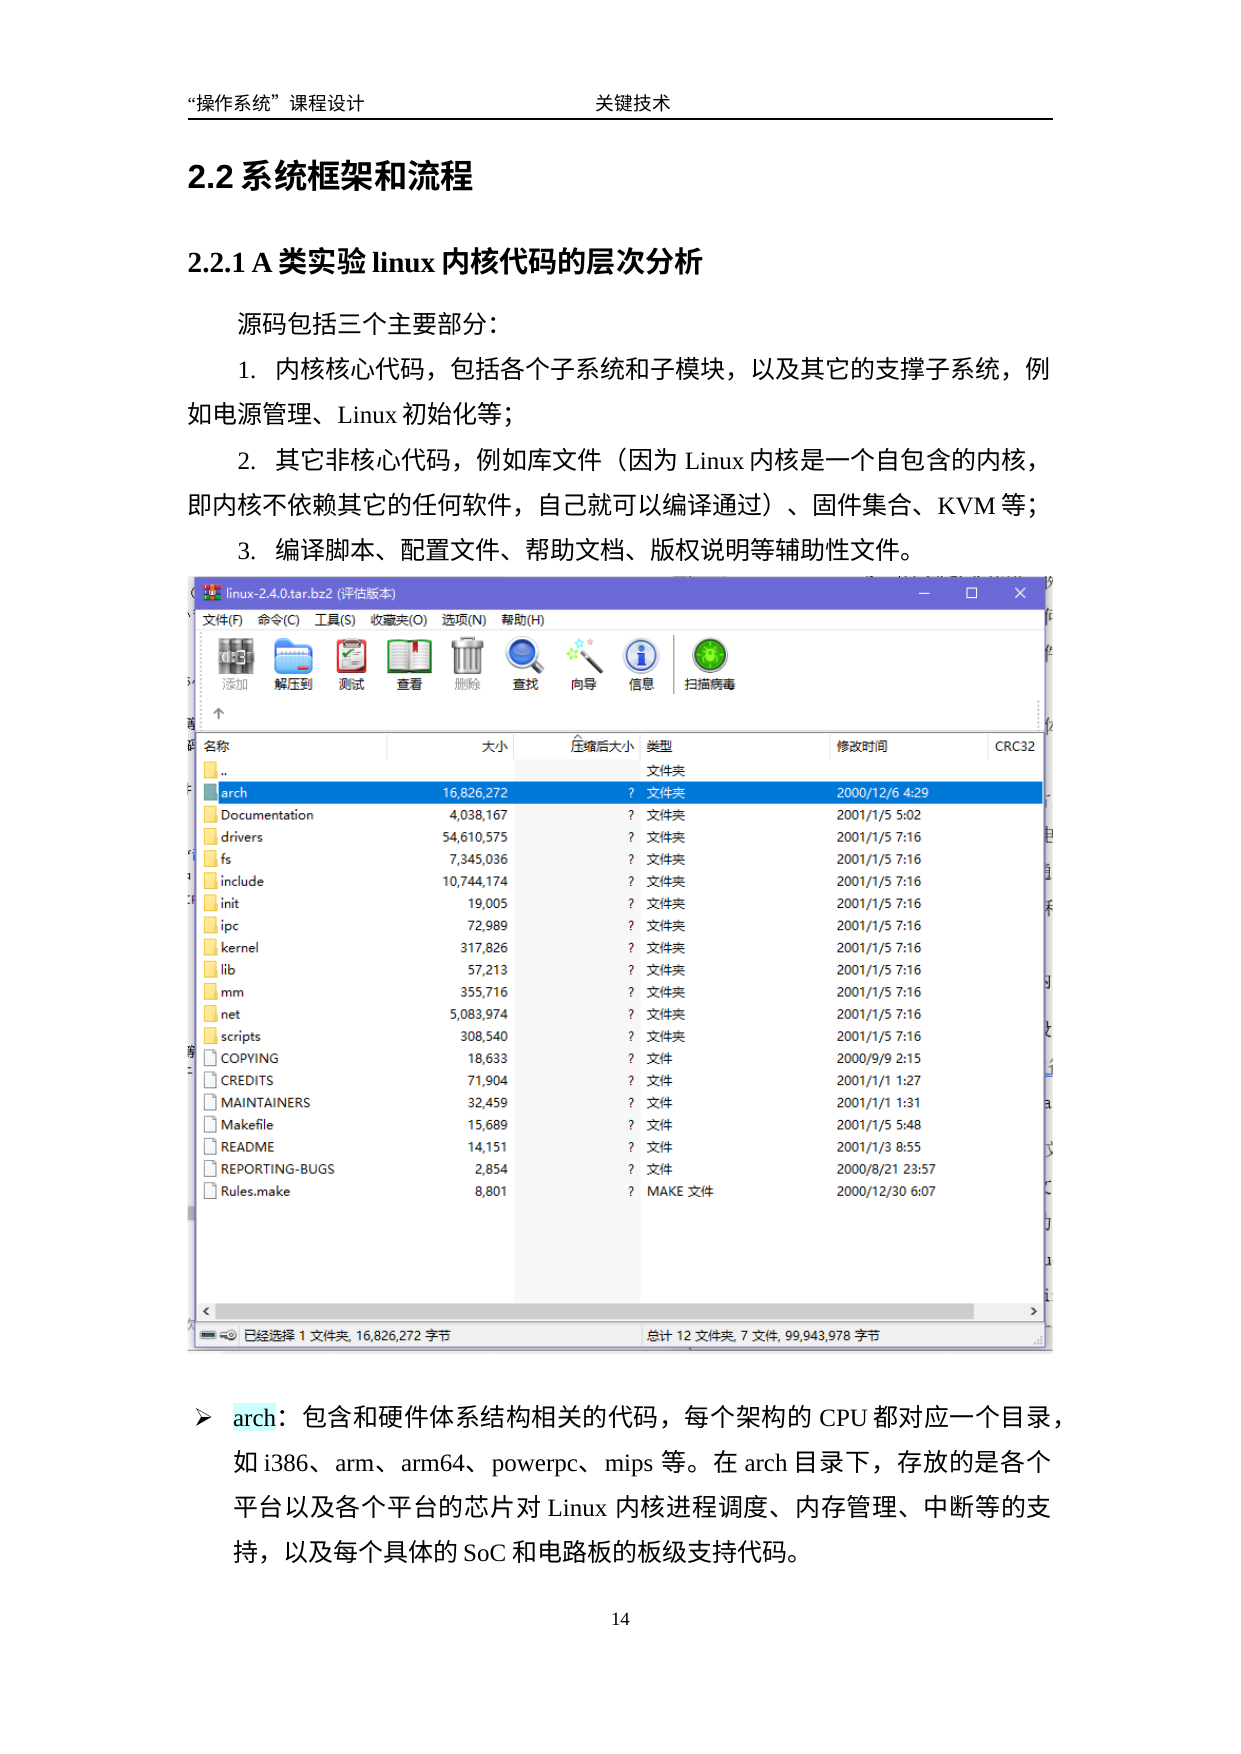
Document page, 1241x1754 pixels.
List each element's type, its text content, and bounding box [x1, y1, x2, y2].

picture [187, 576, 1053, 1354]
list arch：包含和硬件体系结构相关的代码，每个架构的CPU都对应一个目录，如i386、arm、arm64、powerpc、mips 等。在arch目录下，存放的是各个平台以及各个平台的芯片对Linux 内核进程调度、内存管理、中断等的支持，以及每个具体的SoC 和电路板的板级支持代码。 [194, 1397, 1053, 1569]
subtitle 2.2.1 A类实验linux内核代码的层次分析 [187, 239, 1053, 281]
list 其它非核心代码，例如库文件（因为Linux内核是一个自包含的内核，即内核不依赖其它的任何软件，自己就可以编译通过）、固件集合、KVM等； [187, 440, 1053, 522]
subtitle 2.2系统框架和流程 [187, 150, 1053, 198]
text 源码包括三个主要部分： [187, 304, 1053, 341]
list 编译脚本、配置文件、帮助文档、版权说明等辅助性文件。 [187, 531, 1053, 567]
list 内核核心代码，包括各个子系统和子模块，以及其它的支撑子系统，例如电源管理、Linux初始化等； [187, 349, 1053, 431]
